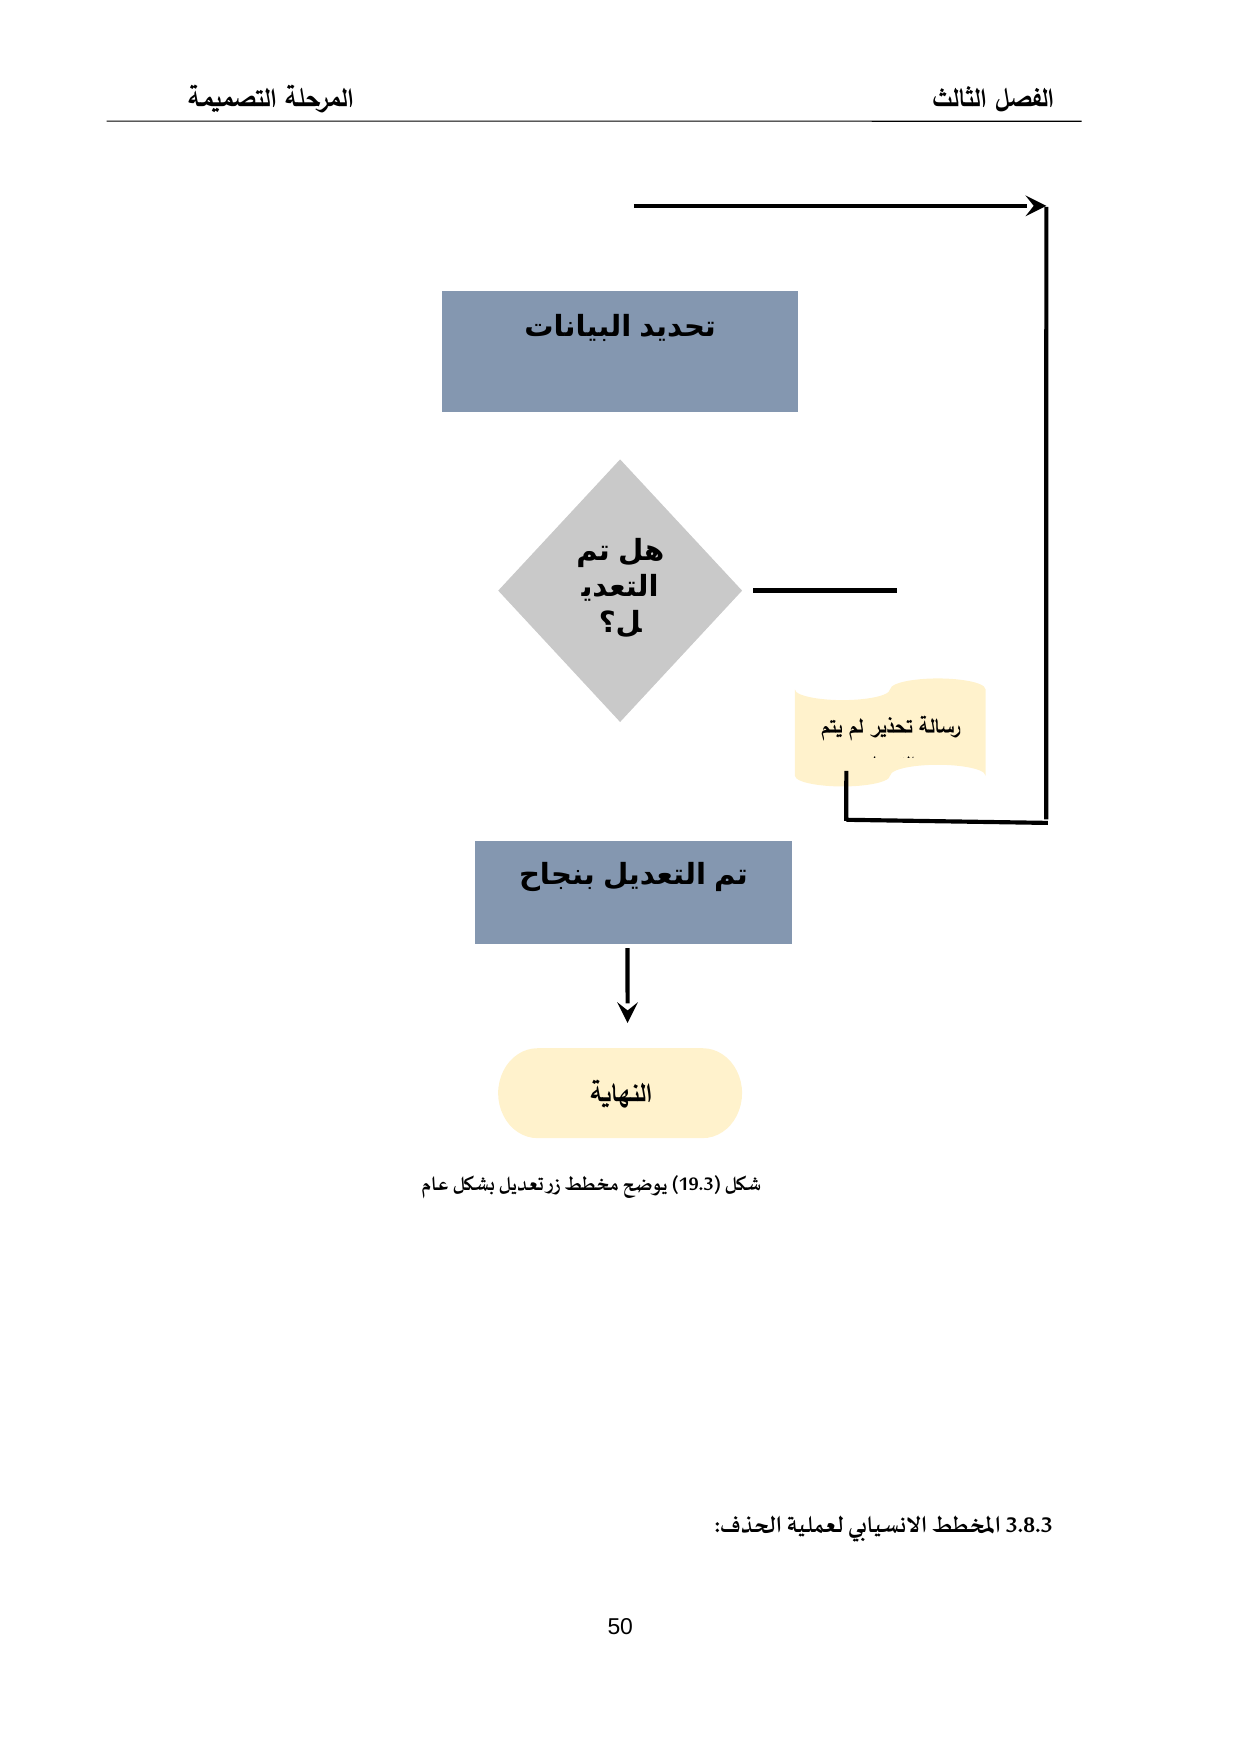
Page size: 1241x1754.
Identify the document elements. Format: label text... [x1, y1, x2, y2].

text 3.8.3 المخطط الانسيابي لعملية الحذف: [187, 1507, 1053, 1547]
text شكل (19.3) يوضح مخطط زر تعديل بشكل عام [187, 1168, 995, 1203]
